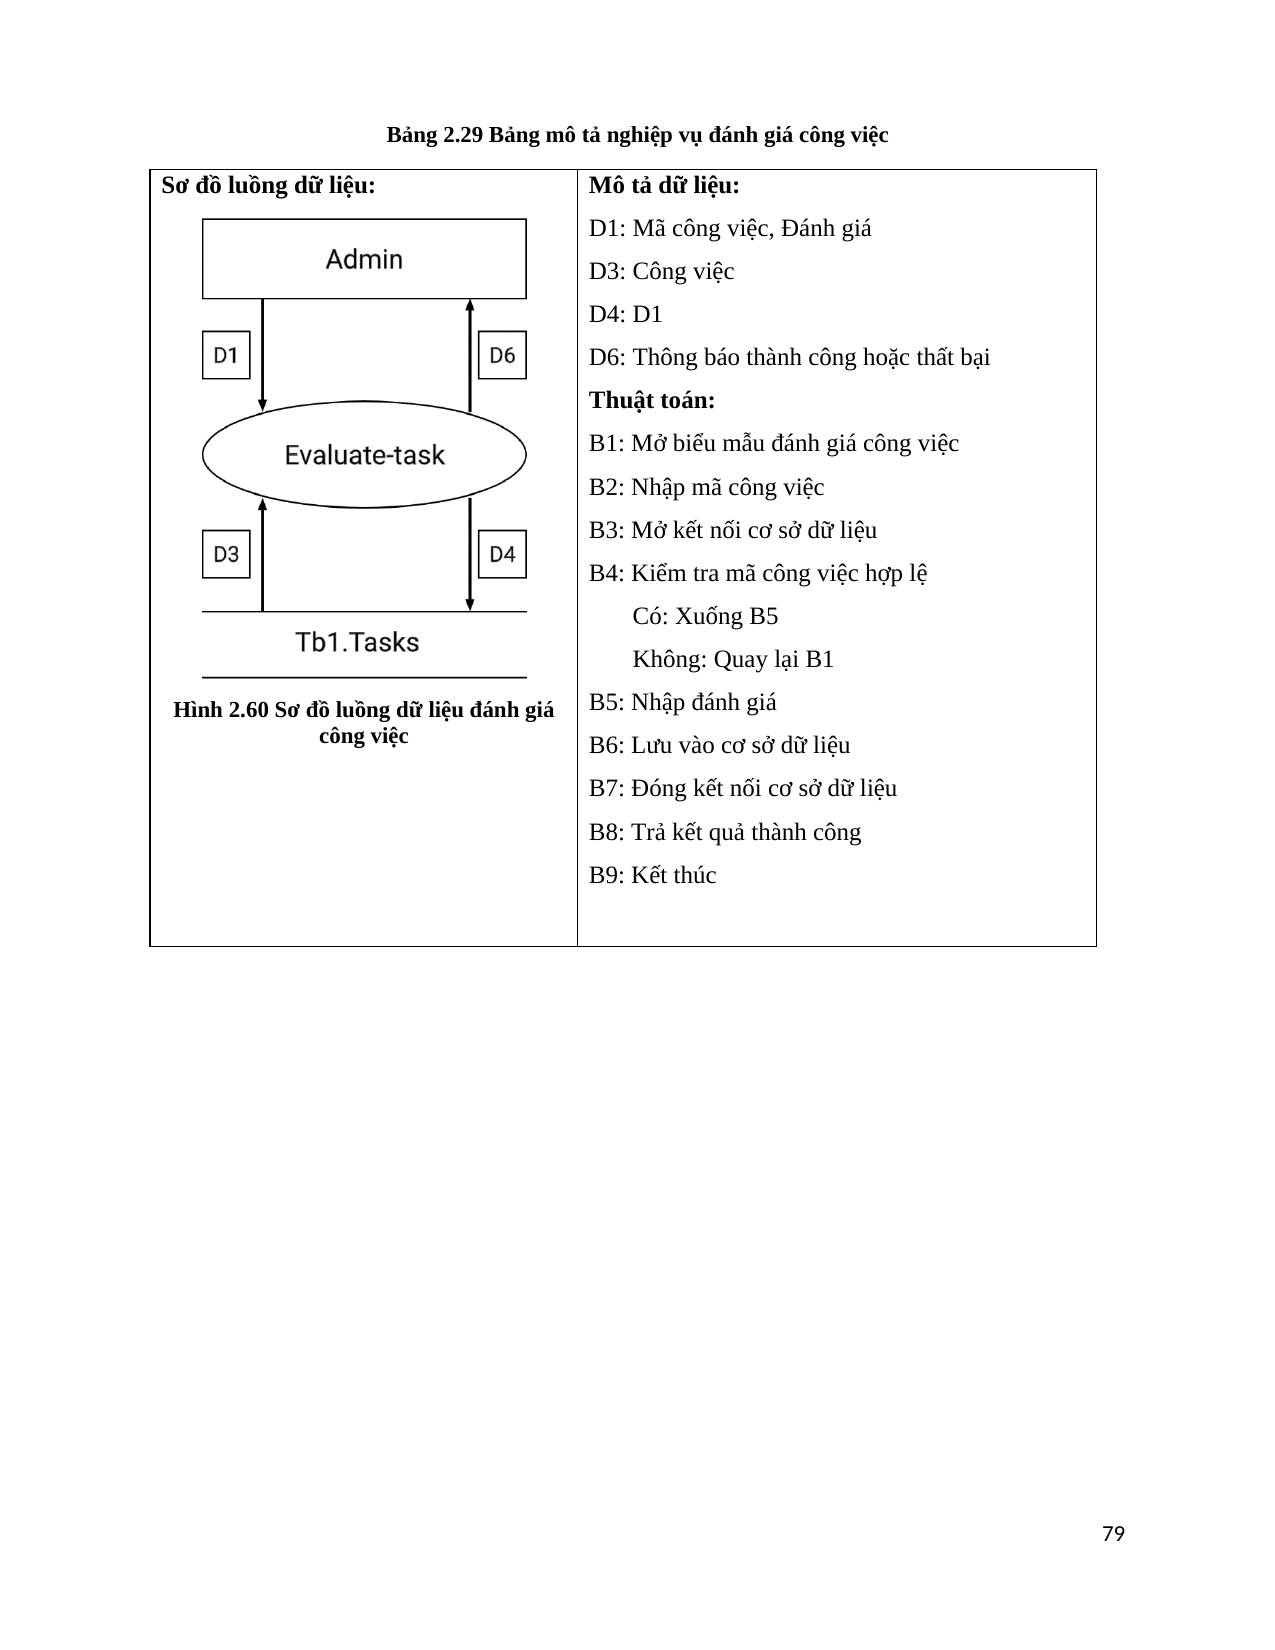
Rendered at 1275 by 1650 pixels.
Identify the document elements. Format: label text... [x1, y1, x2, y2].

text Bảng 2.29 Bảng mô tả nghiệp vụ đánh giá công việc [150, 121, 1125, 148]
table_header Mô tả dữ liệu: D1: Mã công việc, Đánh giá D3: Công việc D4: D1 D6: Thông báo thành công hoặc thất bại Thuật toán: B1: Mở biểu mẫu đánh giá công việc B2: Nhập mã công việc B3: Mở kết nối cơ sở dữ liệu B4: Kiểm tra mã công việc hợp lệ Có: Xuống B5 Không: Quay lại B1 B5: Nhập đánh giá B6: Lưu vào cơ sở dữ liệu B7: Đóng kết nối cơ sở dữ liệu B8: Trả kết quả thành công B9: Kết thúc [578, 170, 1096, 946]
table_header Sơ đồ luồng dữ liệu: Hình 2.55 Sơ đồ luồng dữ liệu đánh giá công việc [151, 170, 577, 946]
picture [177, 212, 551, 682]
